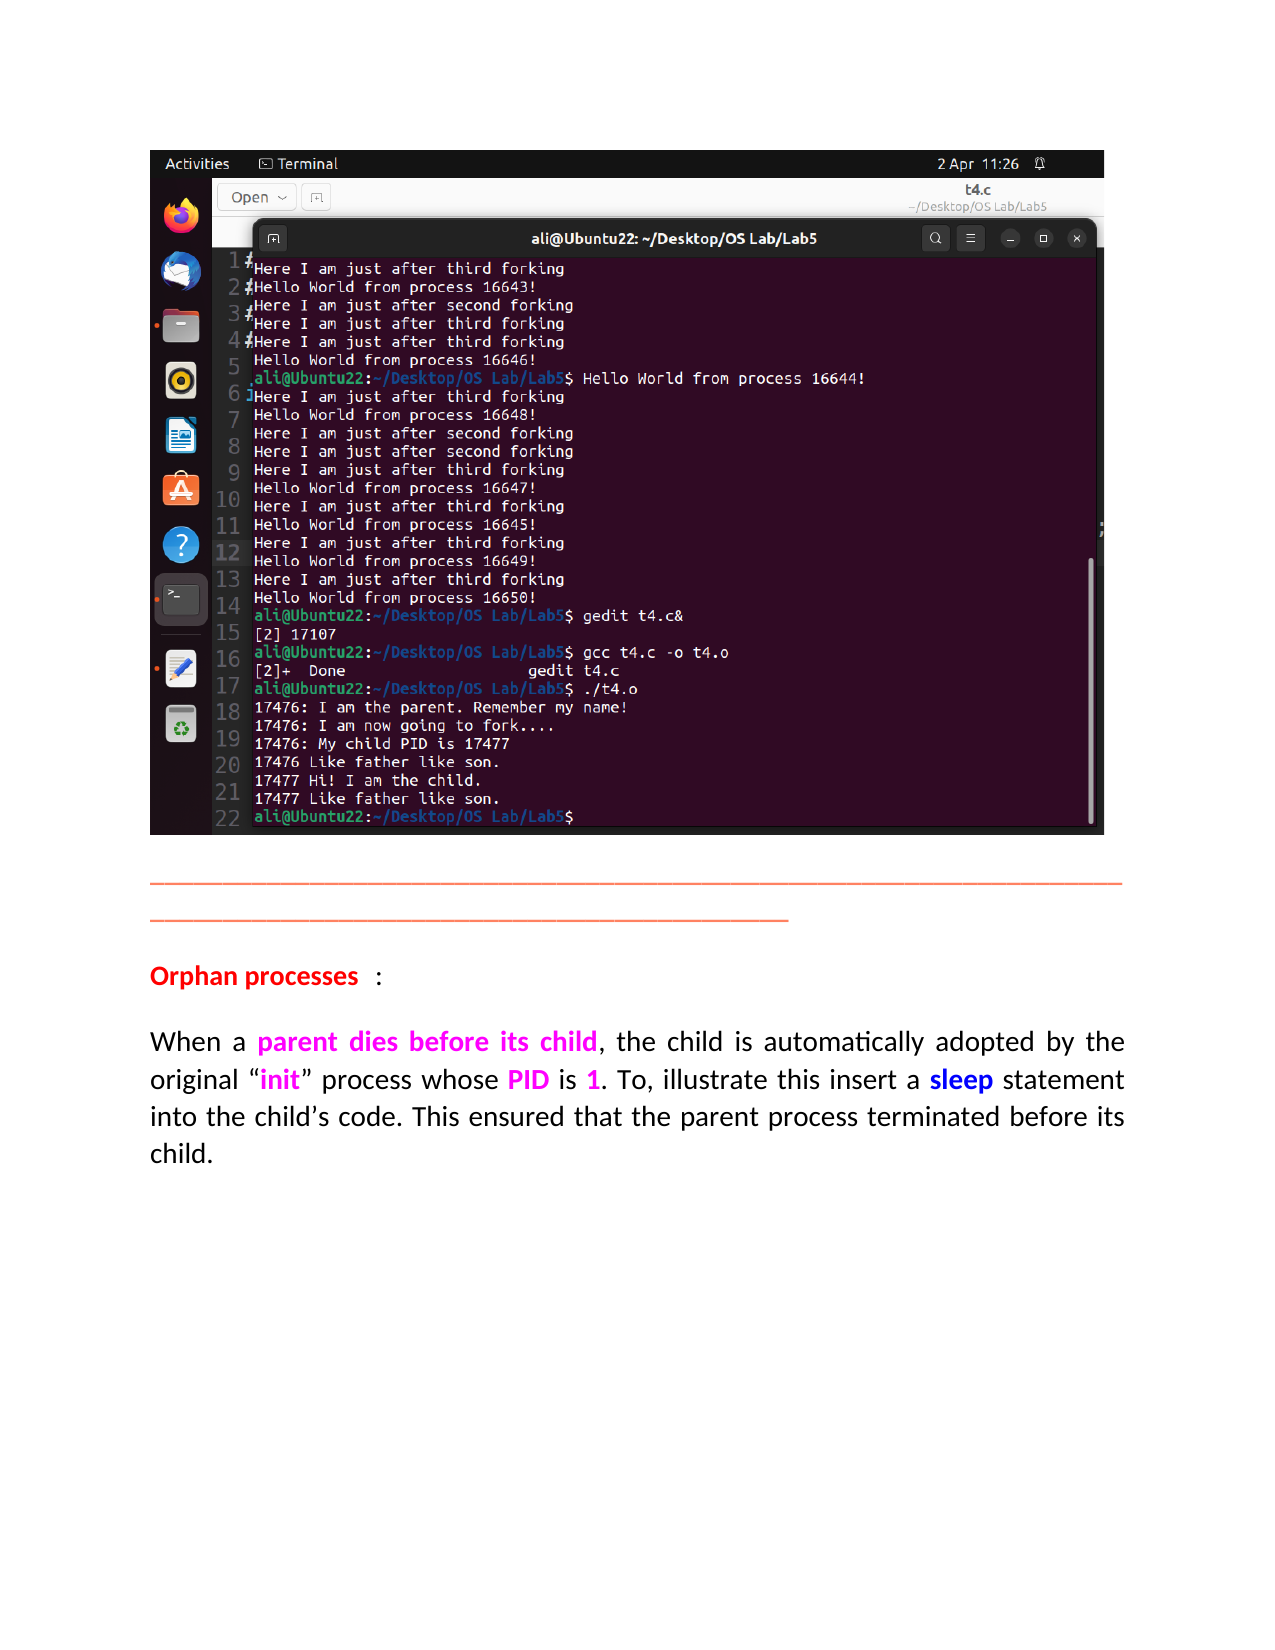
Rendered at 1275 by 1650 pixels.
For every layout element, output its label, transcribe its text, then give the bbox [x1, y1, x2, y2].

text _______________________________________________________________________________________________________________ [150, 853, 1125, 926]
text When a parent dies before its child, the child is automatically adopted by the original “init” process whose PID is 1. To, illustrate this insert a sleep statement into the child’s code. This ensured that the parent process terminated before its child. [150, 1023, 1125, 1171]
picture [150, 150, 1105, 835]
text Orphan processes : [150, 957, 1125, 992]
